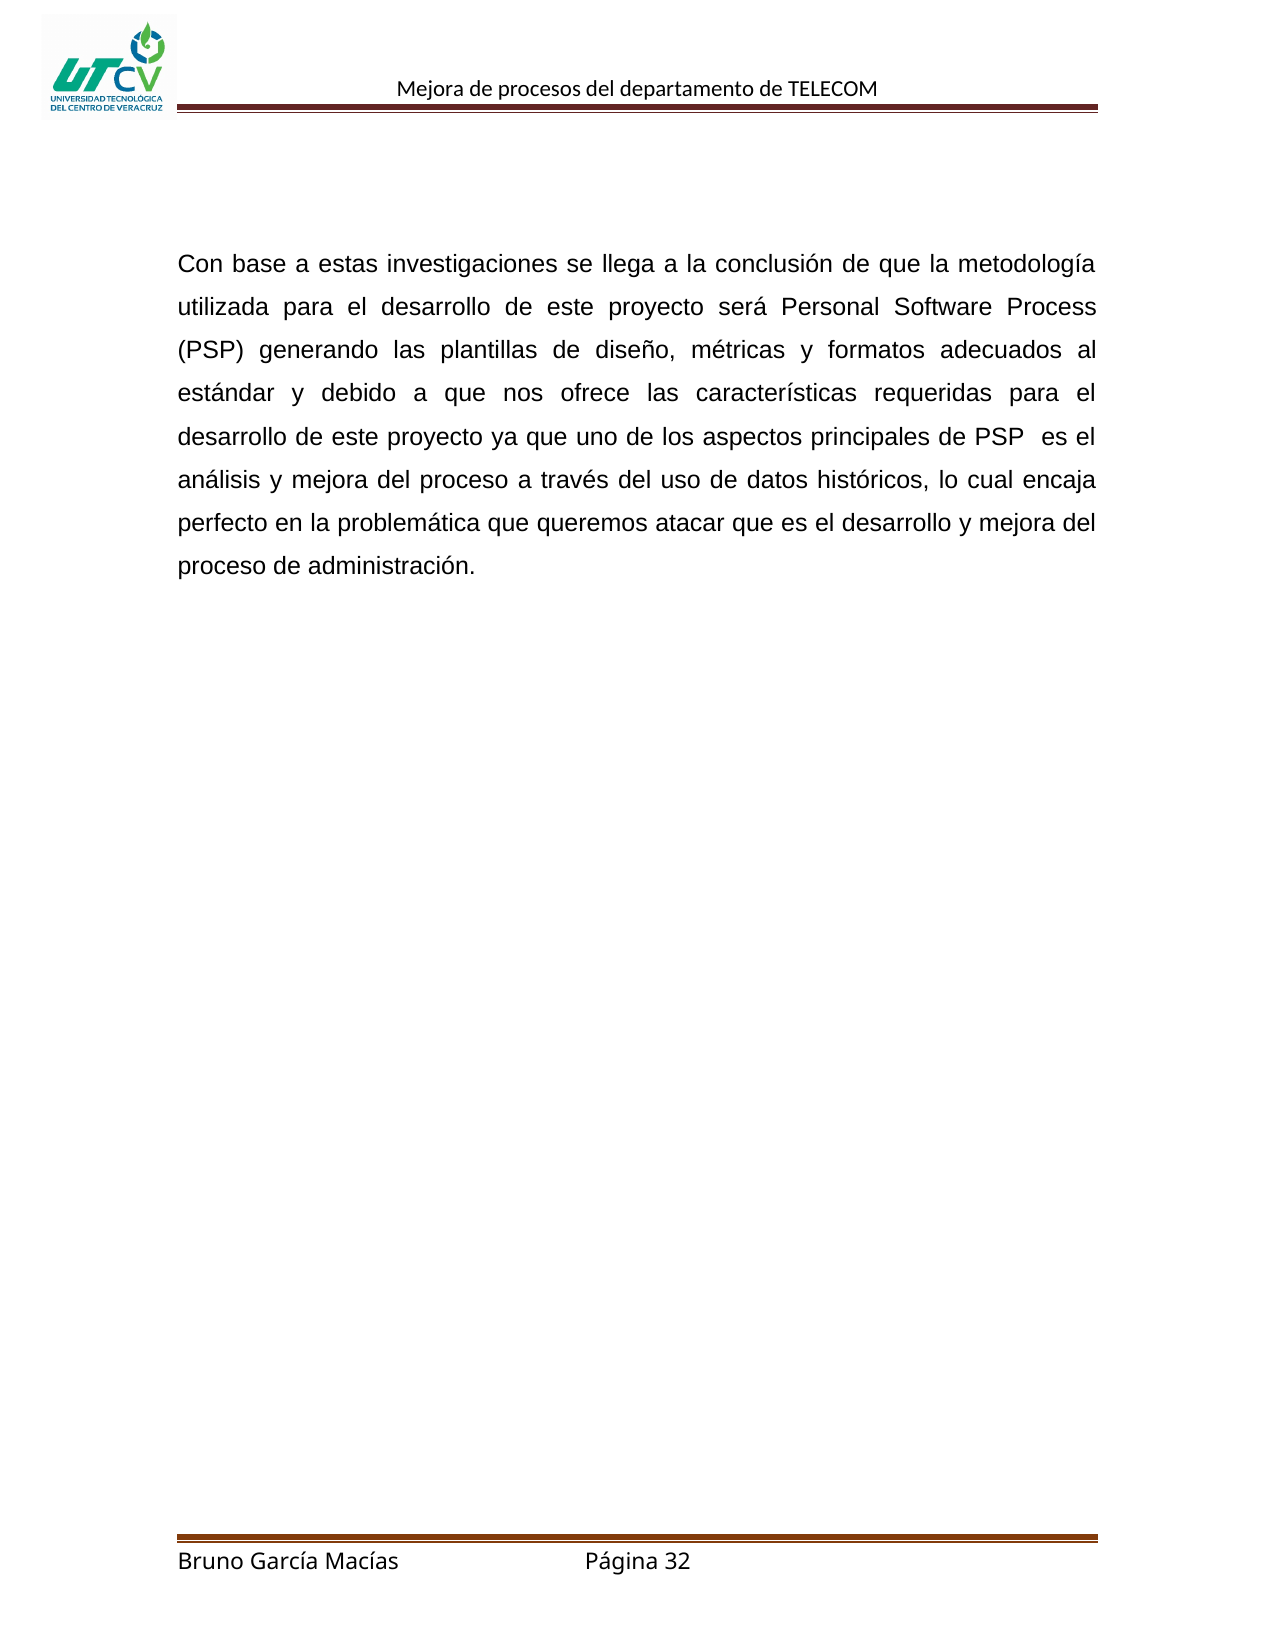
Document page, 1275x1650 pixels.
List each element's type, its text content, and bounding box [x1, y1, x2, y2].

text Con base a estas investigaciones se llega a la conclusión de que la metodología utilizada para el desarrollo de este proyecto será Personal Software Process (PSP) generando las plantillas de diseño, métricas y formatos adecuados al estándar y debido a que nos ofrece las características requeridas para el desarrollo de este proyecto ya que uno de los aspectos principales de PSP es el análisis y mejora del proceso a través del uso de datos históricos, lo cual encaja perfecto en la problemática que queremos atacar que es el desarrollo y mejora del proceso de administración. [177, 249, 1098, 580]
picture [41, 14, 178, 120]
